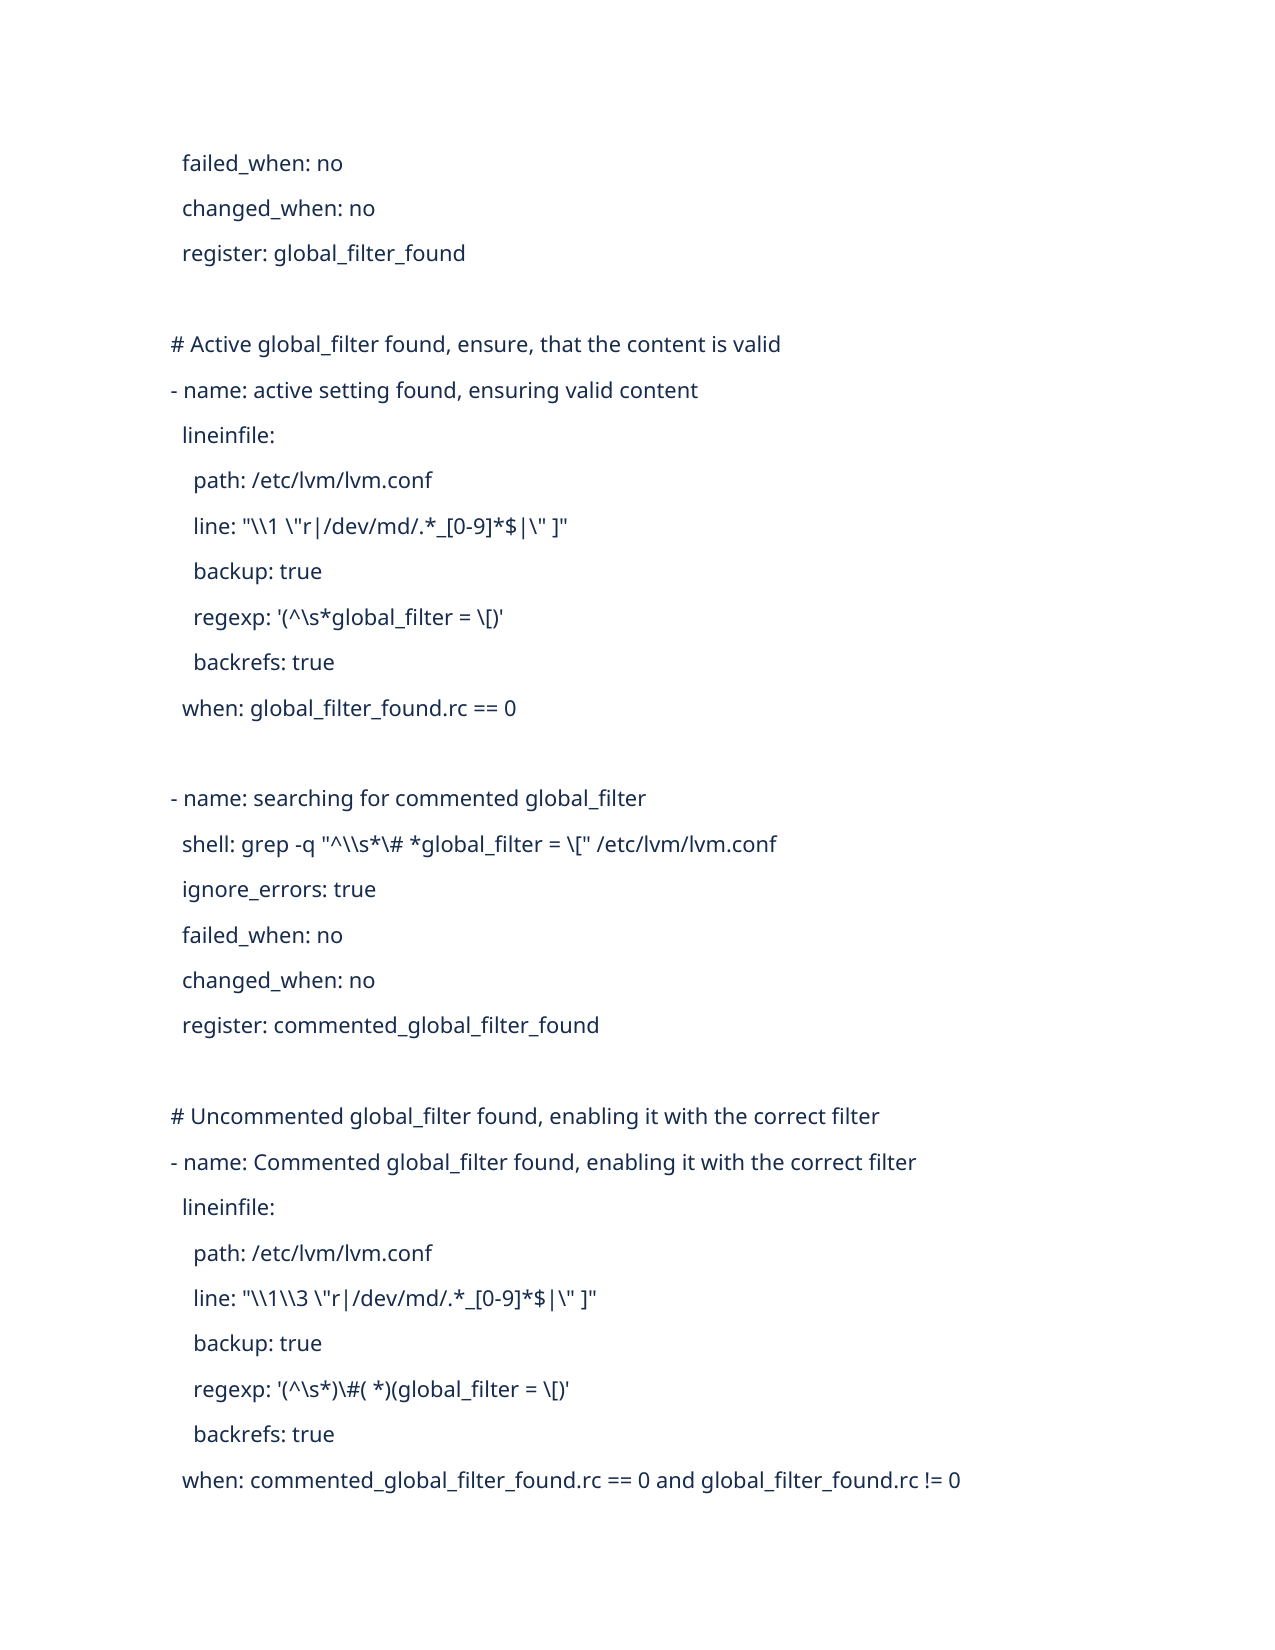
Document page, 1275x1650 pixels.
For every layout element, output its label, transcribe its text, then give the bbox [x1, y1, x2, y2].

text backrefs: true [148, 647, 1127, 677]
text backrefs: true [148, 1419, 1127, 1449]
text when: global_filter_found.rc == 0 [148, 693, 1127, 722]
text regexp: '(^\s*)\#( *)(global_filter = \[)' [148, 1374, 1127, 1404]
text - name: searching for commented global_filter [148, 783, 1127, 813]
text failed_when: no [148, 148, 1127, 177]
text regexp: '(^\s*global_filter = \[)' [148, 602, 1127, 632]
text register: global_filter_found [148, 238, 1127, 268]
text backup: true [148, 1328, 1127, 1358]
text lineinfile: [148, 420, 1127, 450]
text backup: true [148, 556, 1127, 586]
text when: commented_global_filter_found.rc == 0 and global_filter_found.rc != 0 [148, 1465, 1127, 1494]
text - name: Commented global_filter found, enabling it with the correct filter [148, 1147, 1127, 1177]
text failed_when: no [148, 920, 1127, 949]
text register: commented_global_filter_found [148, 1011, 1127, 1040]
text shell: grep -q "^\\s*\# *global_filter = \[" /etc/lvm/lvm.conf [148, 829, 1127, 859]
text lineinfile: [148, 1192, 1127, 1222]
text changed_when: no [148, 193, 1127, 223]
text ignore_errors: true [148, 874, 1127, 904]
text path: /etc/lvm/lvm.conf [148, 1238, 1127, 1267]
text - name: active setting found, ensuring valid content [148, 375, 1127, 404]
text # Active global_filter found, ensure, that the content is valid [148, 329, 1127, 359]
text # Uncommented global_filter found, enabling it with the correct filter [148, 1101, 1127, 1131]
text path: /etc/lvm/lvm.conf [148, 466, 1127, 495]
text line: "\\1 \"r|/dev/md/.*_[0-9]*$|\" ]" [148, 511, 1127, 541]
text changed_when: no [148, 965, 1127, 995]
text line: "\\1\\3 \"r|/dev/md/.*_[0-9]*$|\" ]" [148, 1283, 1127, 1313]
